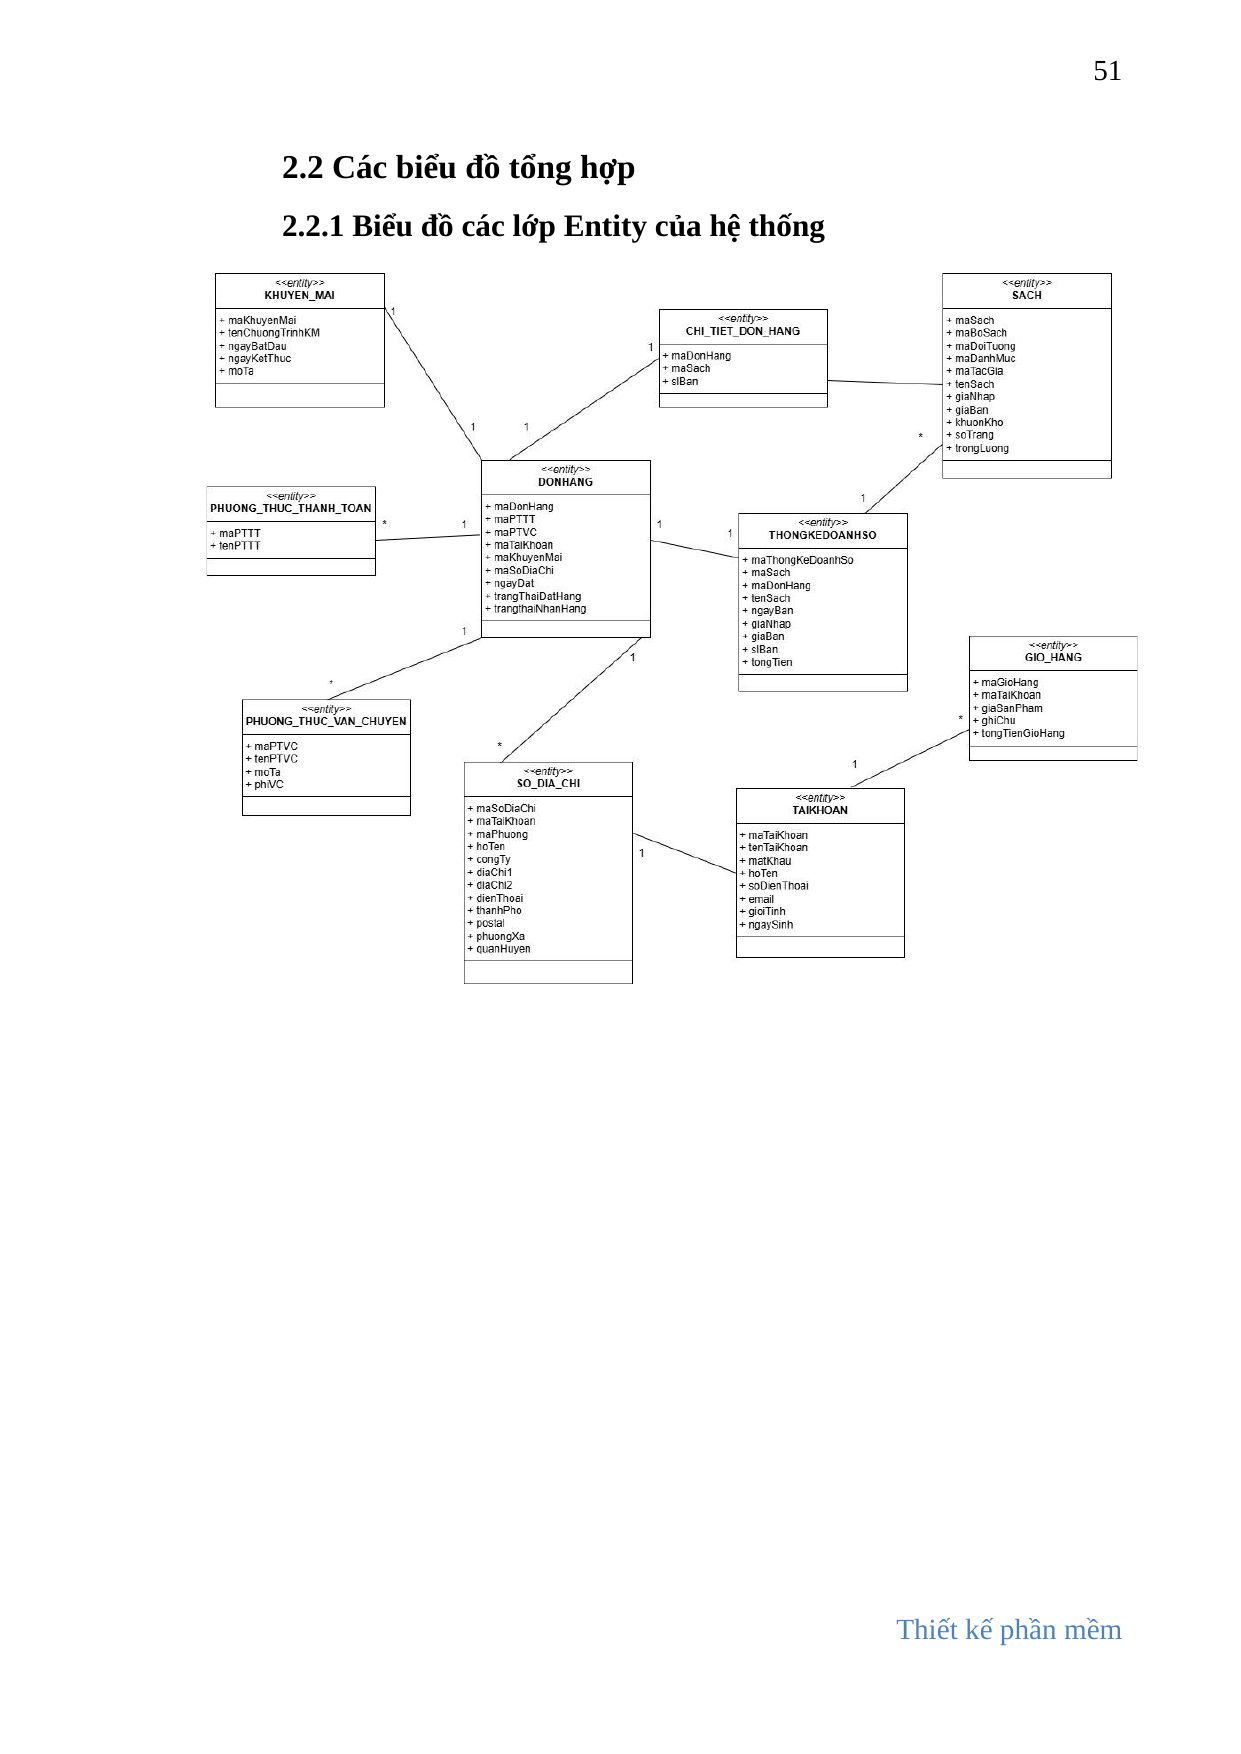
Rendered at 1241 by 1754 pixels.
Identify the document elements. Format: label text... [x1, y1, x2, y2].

subtitle 2.2 Các biểu đồ tổng hợp [207, 148, 1122, 186]
picture [206, 273, 1138, 984]
subtitle 2.2.1 Biểu đồ các lớp Entity của hệ thống [207, 207, 1122, 243]
